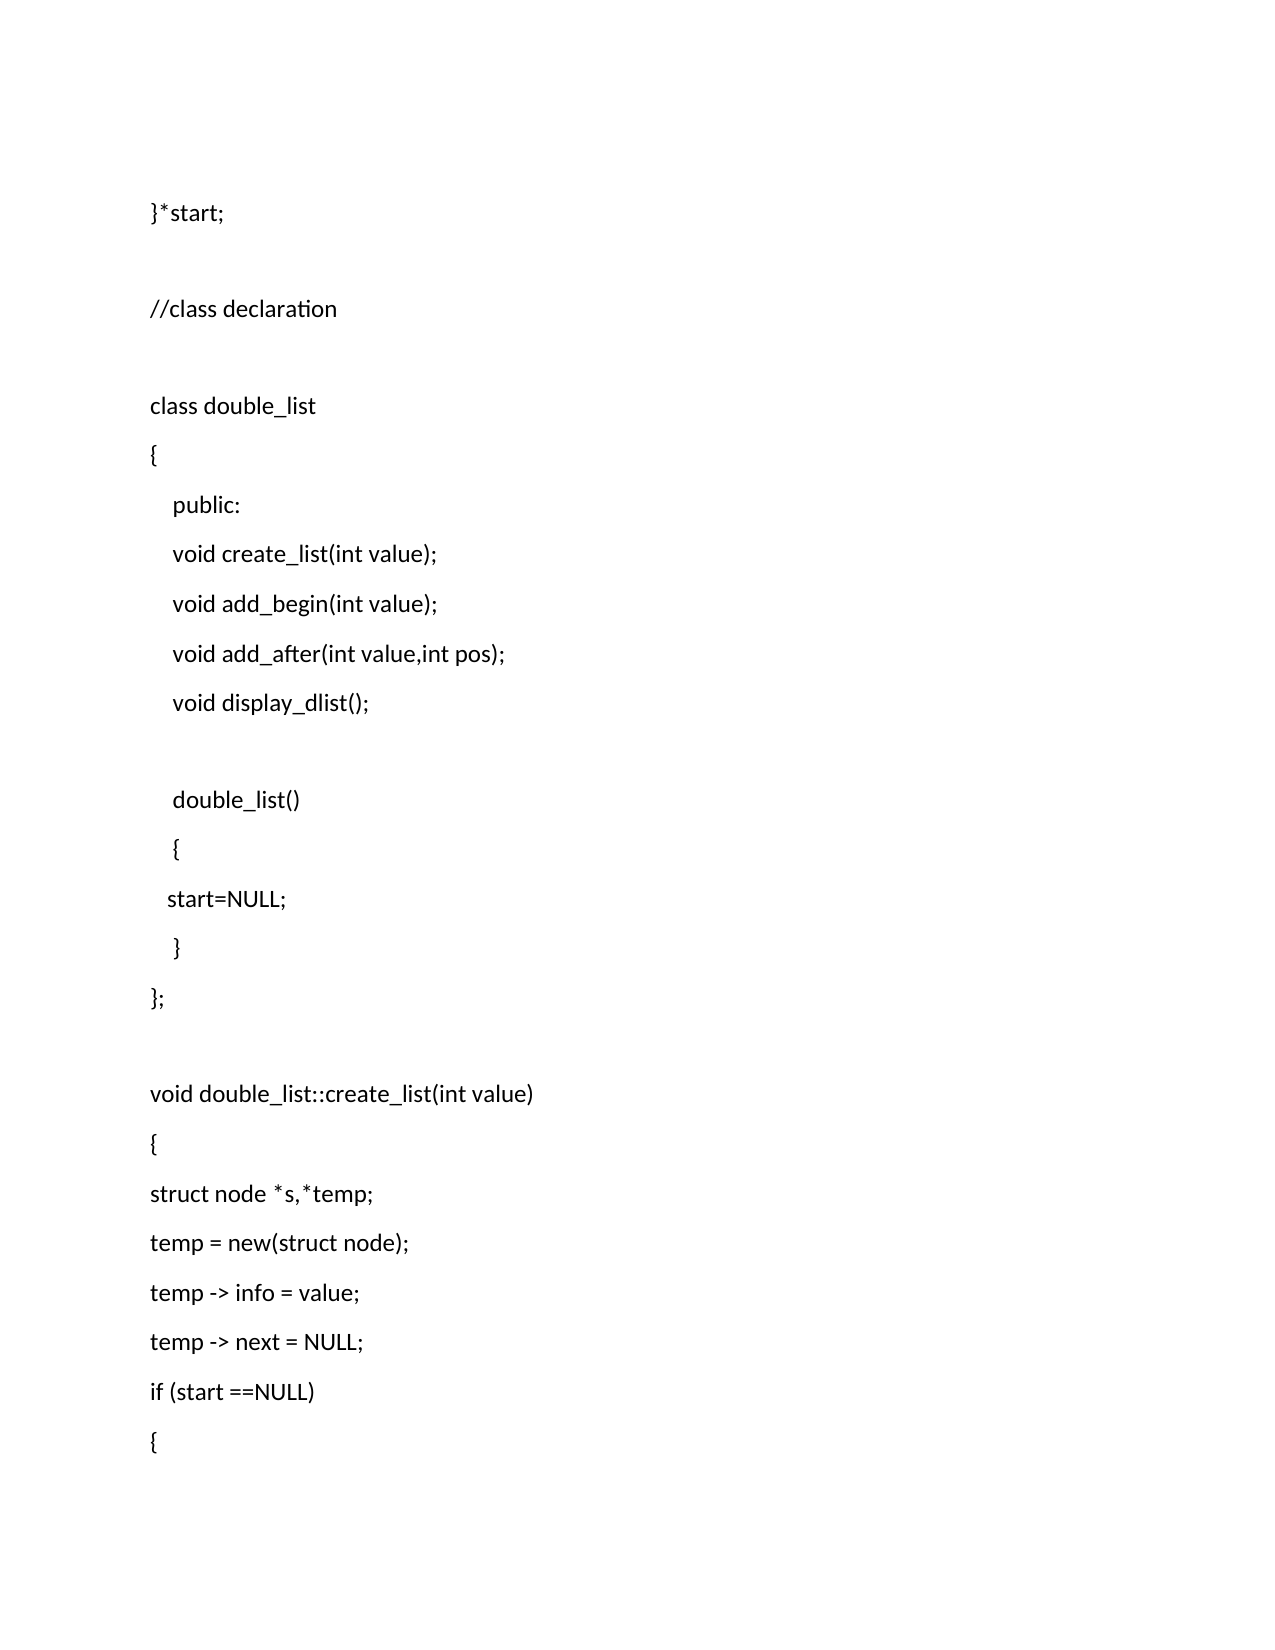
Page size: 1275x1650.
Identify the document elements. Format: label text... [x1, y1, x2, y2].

text temp = new(struct node); [150, 1227, 1125, 1258]
text void add_after(int value,int pos); [150, 638, 1125, 668]
text { [150, 439, 1125, 470]
text start=NULL; [150, 883, 1125, 913]
text }*start; [150, 197, 1125, 227]
text } [150, 932, 1125, 963]
text void create_list(int value); [150, 538, 1125, 569]
text double_list() [150, 784, 1125, 814]
text { [150, 1128, 1125, 1159]
text }; [150, 982, 1125, 1013]
text void add_begin(int value); [150, 588, 1125, 619]
text { [150, 833, 1125, 864]
text { [150, 1426, 1125, 1456]
text void display_dlist(); [150, 687, 1125, 718]
text public: [150, 489, 1125, 519]
text //class declaration [150, 293, 1125, 324]
text if (start ==NULL) [150, 1376, 1125, 1407]
text struct node *s,*temp; [150, 1178, 1125, 1208]
text temp -> info = value; [150, 1277, 1125, 1307]
text temp -> next = NULL; [150, 1326, 1125, 1357]
text void double_list::create_list(int value) [150, 1078, 1125, 1109]
text class double_list [150, 390, 1125, 420]
